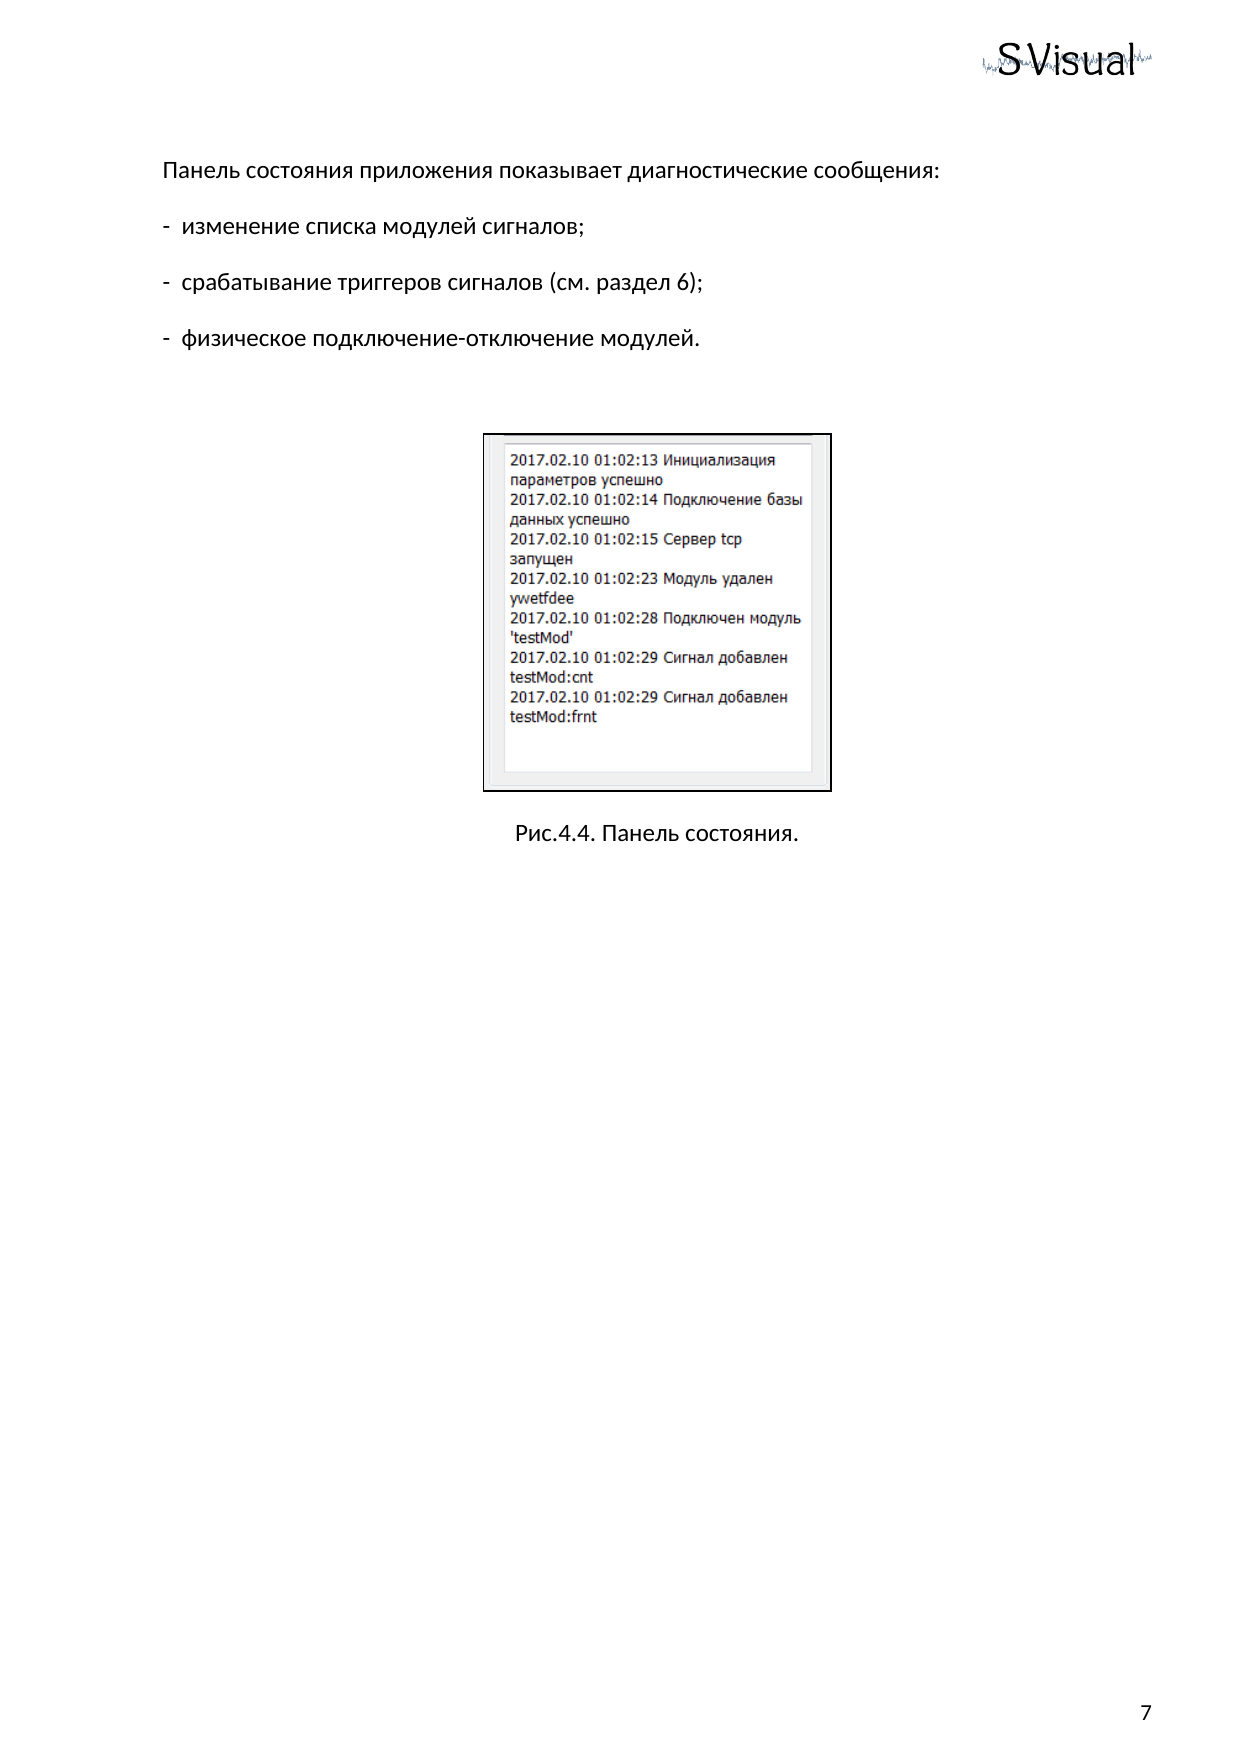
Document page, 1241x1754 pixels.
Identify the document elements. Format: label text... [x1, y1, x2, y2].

picture [982, 29, 1152, 87]
text - срабатывание триггеров сигналов (см. раздел 6); [133, 266, 1152, 296]
text Панель состояния приложения показывает диагностические сообщения: [133, 154, 1152, 185]
text Рис.4.4. Панель состояния. [133, 817, 1152, 848]
picture [484, 435, 830, 790]
text - изменение списка модулей сигналов; [133, 210, 1152, 241]
text - физическое подключение-отключение модулей. [133, 322, 1152, 352]
